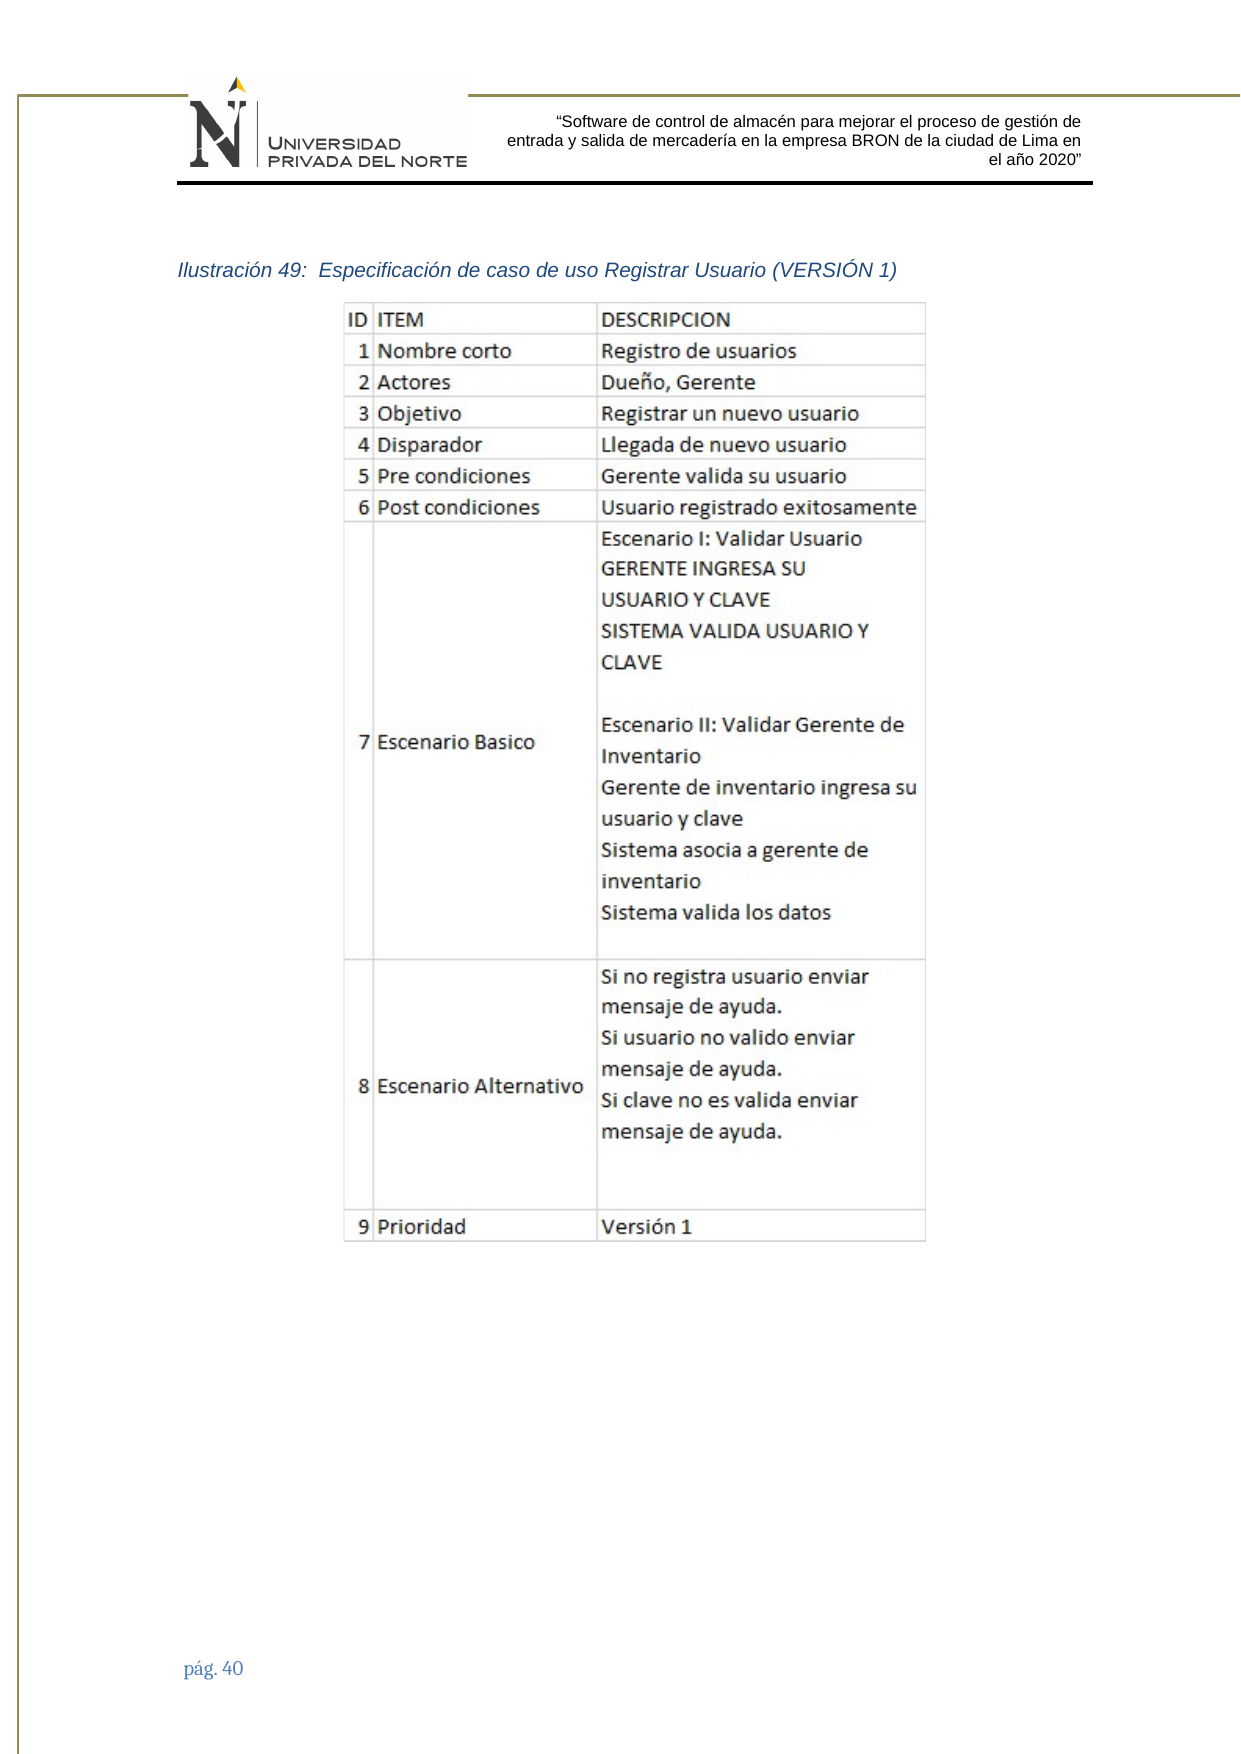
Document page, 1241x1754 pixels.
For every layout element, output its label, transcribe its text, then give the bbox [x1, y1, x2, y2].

picture [188, 73, 469, 169]
picture [343, 302, 927, 1242]
text Ilustración 49: Especificación de caso de uso Registrar Usuario (VERSIÓN 1) [177, 258, 1092, 282]
